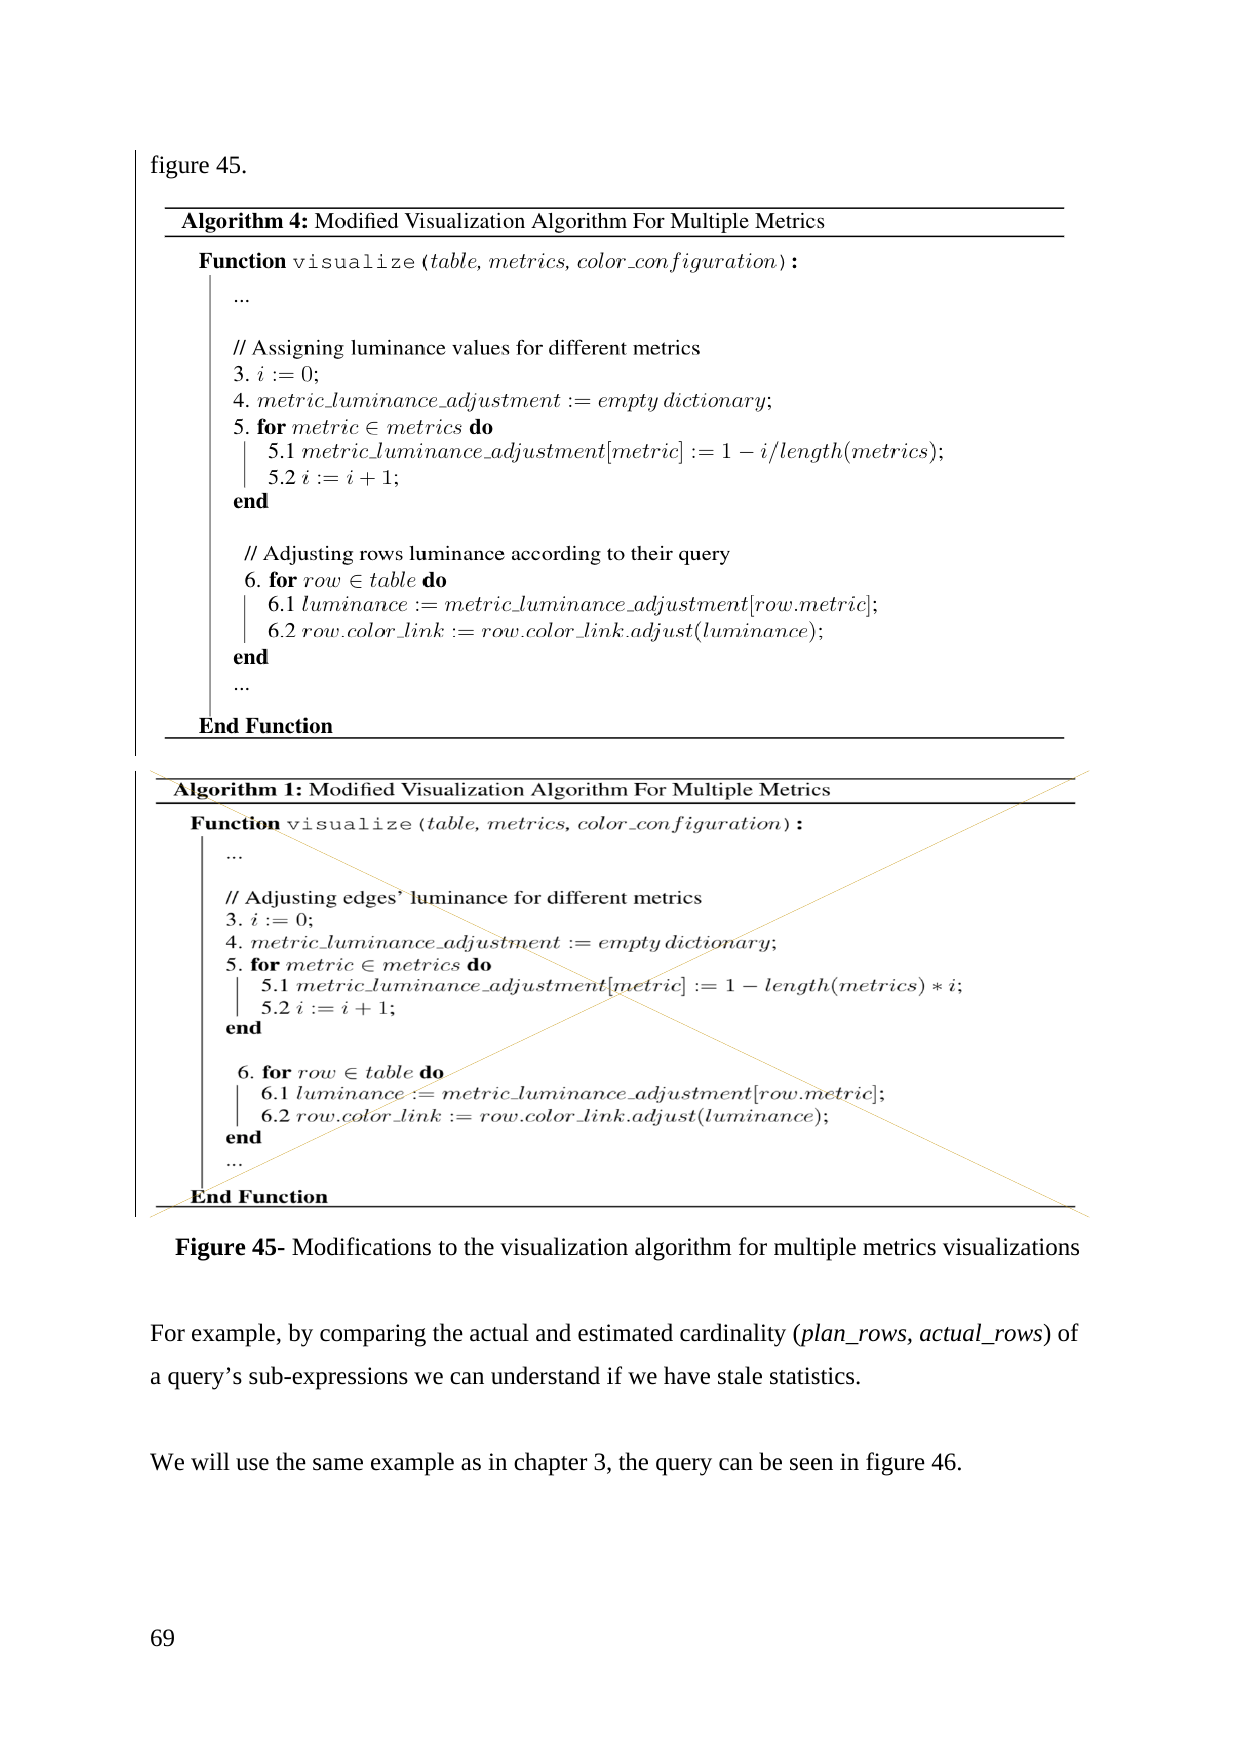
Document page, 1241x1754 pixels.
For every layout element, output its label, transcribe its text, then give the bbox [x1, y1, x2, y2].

picture [150, 772, 617, 1216]
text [150, 150, 1090, 193]
text Figure 45- Modifications to the visualization algorithm for multiple metrics visualizations For example, by comparing the actual and estimated cardinality (plan_rows, actual_rows) of a query’s sub-expressions we can understand if we have stale statistics. We will use the same example as in chapter 3, the query can be seen in figure 46. [150, 1218, 1090, 1476]
picture [152, 770, 1088, 993]
picture [150, 193, 1090, 757]
picture [622, 771, 1090, 1216]
picture [151, 995, 1088, 1218]
